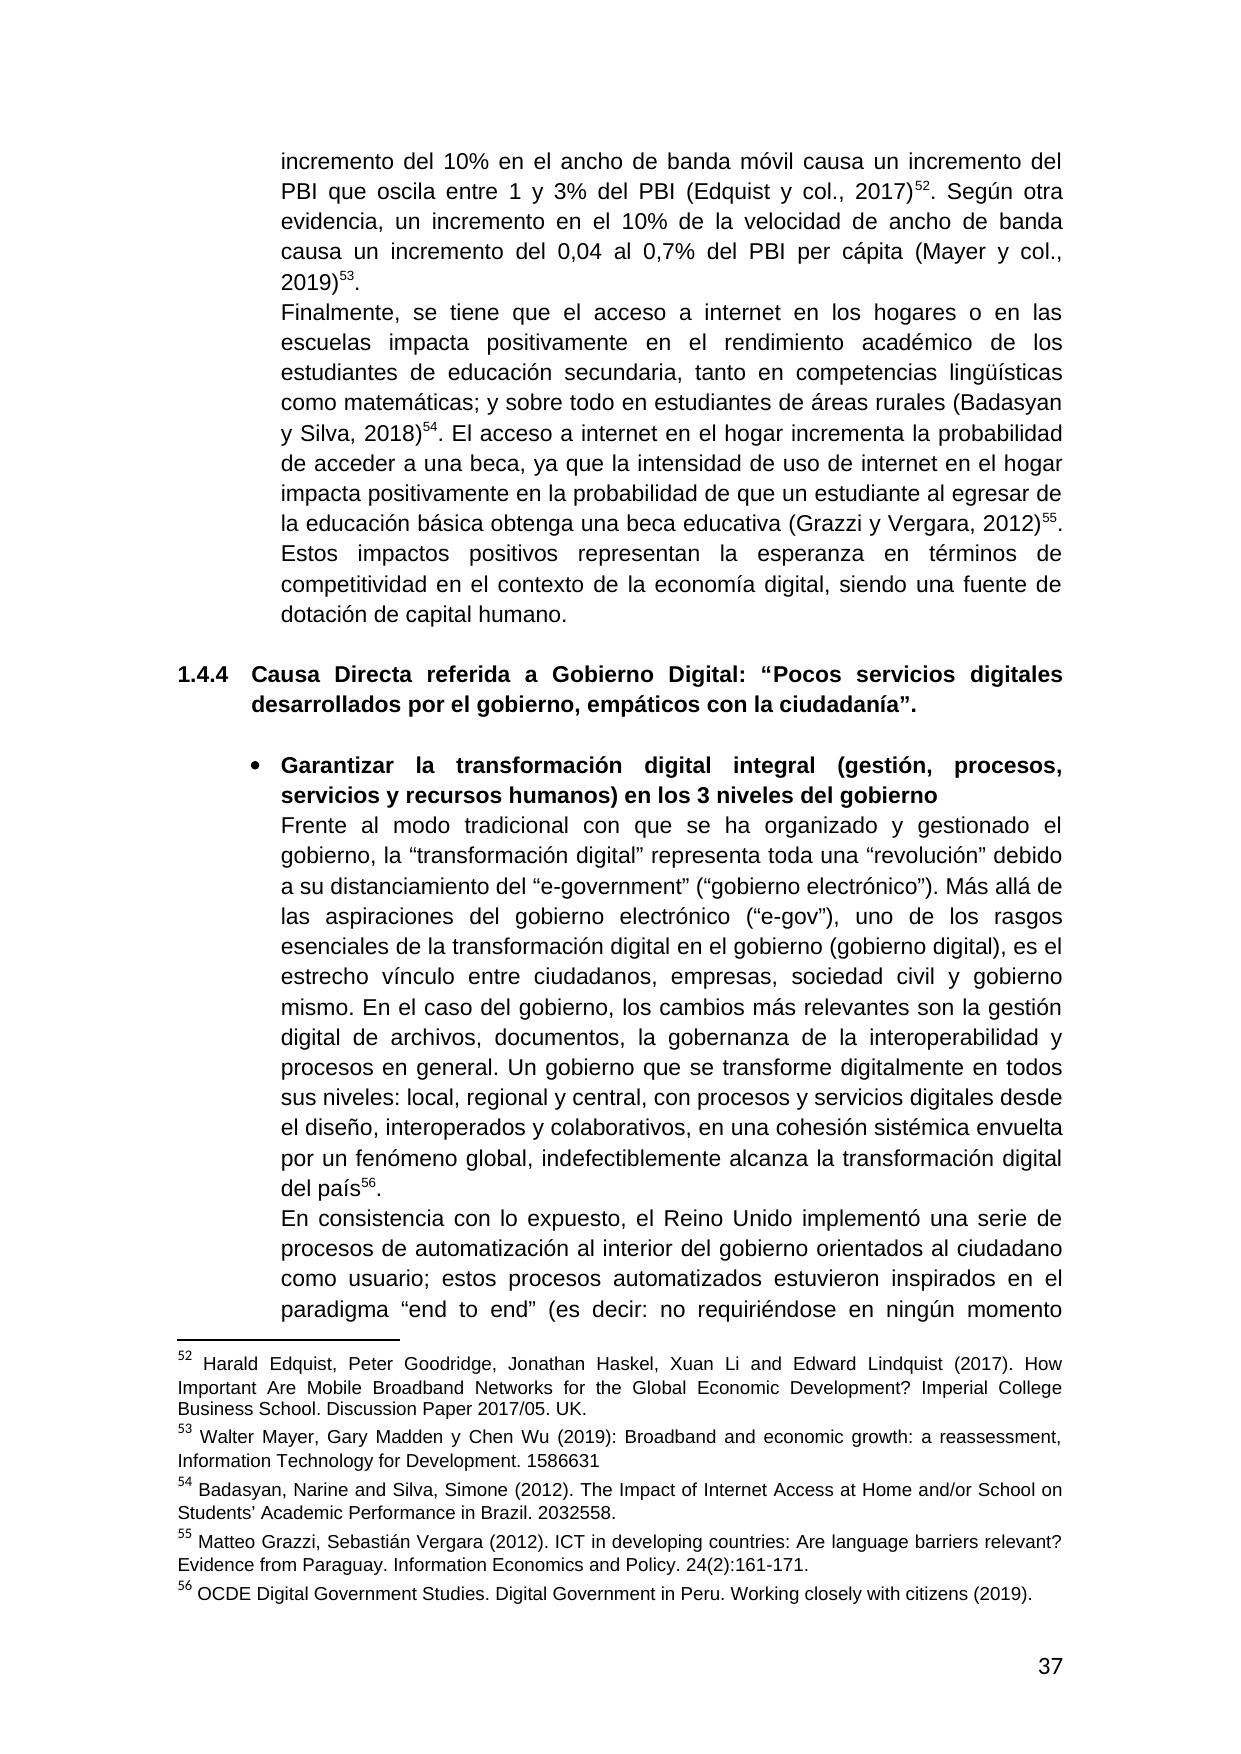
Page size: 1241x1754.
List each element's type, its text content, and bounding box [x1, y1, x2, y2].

text 1.4.4 Causa Directa referida a Gobierno Digital: “Pocos servicios digitales desarrollados por el gobierno, empáticos con la ciudadanía”. [177, 661, 1063, 718]
list Frente al modo tradicional con que se ha organizado y gestionado el gobierno, la “transformación digital” representa toda una “revolución” debido a su distanciamiento del “e-government” (“gobierno electrónico”). Más allá de las aspiraciones del gobierno electrónico (“e-gov”), uno de los rasgos esenciales de la transformación digital en el gobierno (gobierno digital), es el estrecho vínculo entre ciudadanos, empresas, sociedad civil y gobierno mismo. En el caso del gobierno, los cambios más relevantes son la gestión digital de archivos, documentos, la gobernanza de la interoperabilidad y procesos en general. Un gobierno que se transforme digitalmente en todos sus niveles: local, regional y central, con procesos y servicios digitales desde el diseño, interoperados y colaborativos, en una cohesión sistémica envuelta por un fenómeno global, indefectiblemente alcanza la transformación digital del país. [281, 812, 1063, 1201]
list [281, 148, 1063, 295]
list Finalmente, se tiene que el acceso a internet en los hogares o en las escuelas impacta positivamente en el rendimiento académico de los estudiantes de educación secundaria, tanto en competencias lingüísticas como matemáticas; y sobre todo en estudiantes de áreas rurales (Badasyan y Silva, 2018). El acceso a internet en el hogar incrementa la probabilidad de acceder a una beca, ya que la intensidad de uso de internet en el hogar impacta positivamente en la probabilidad de que un estudiante al egresar de la educación básica obtenga una beca educativa (Grazzi y Vergara, 2012). Estos impactos positivos representan la esperanza en términos de competitividad en el contexto de la economía digital, siendo una fuente de dotación de capital humano. [281, 299, 1063, 627]
list Garantizar la transformación digital integral (gestión, procesos, servicios y recursos humanos) en los 3 niveles del gobierno [251, 752, 1063, 808]
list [281, 1205, 1063, 1322]
